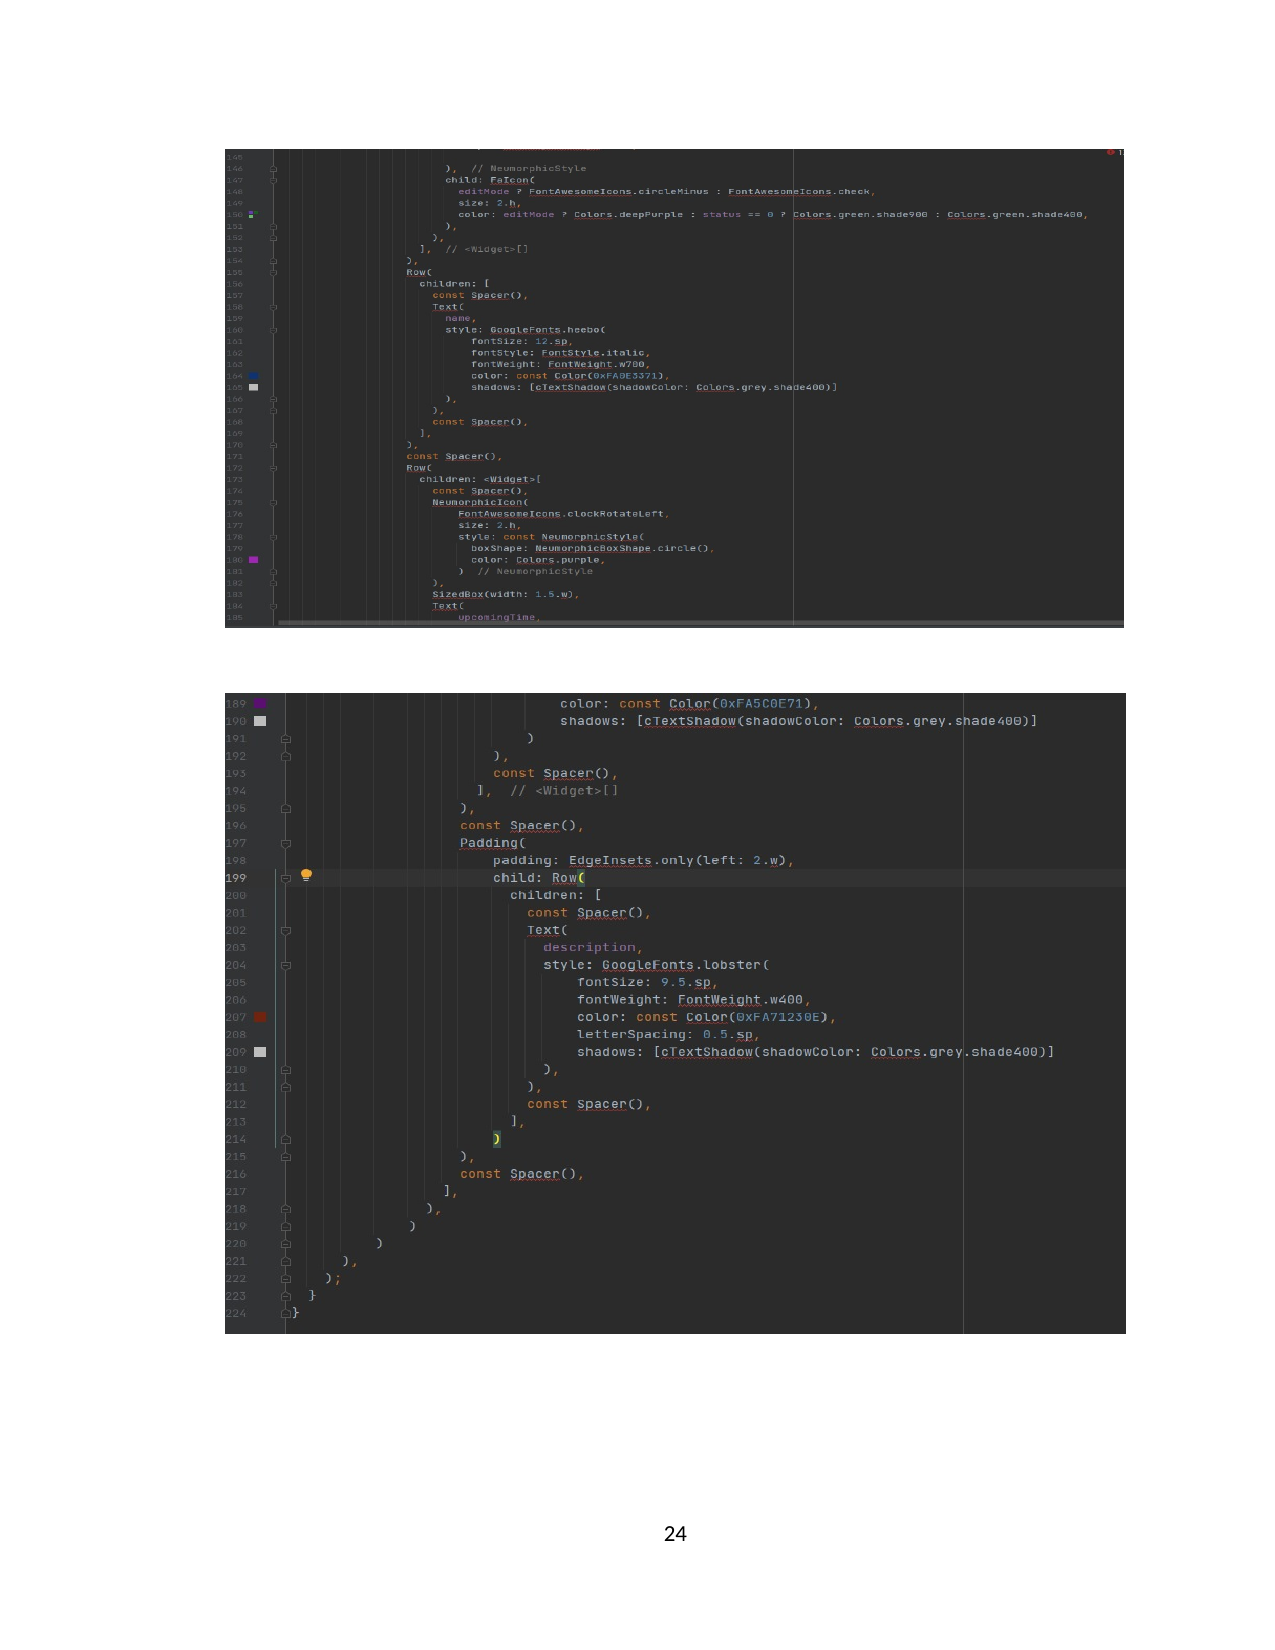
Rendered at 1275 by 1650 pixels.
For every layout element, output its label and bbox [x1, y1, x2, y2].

picture [225, 693, 1126, 1334]
picture [225, 149, 1124, 628]
